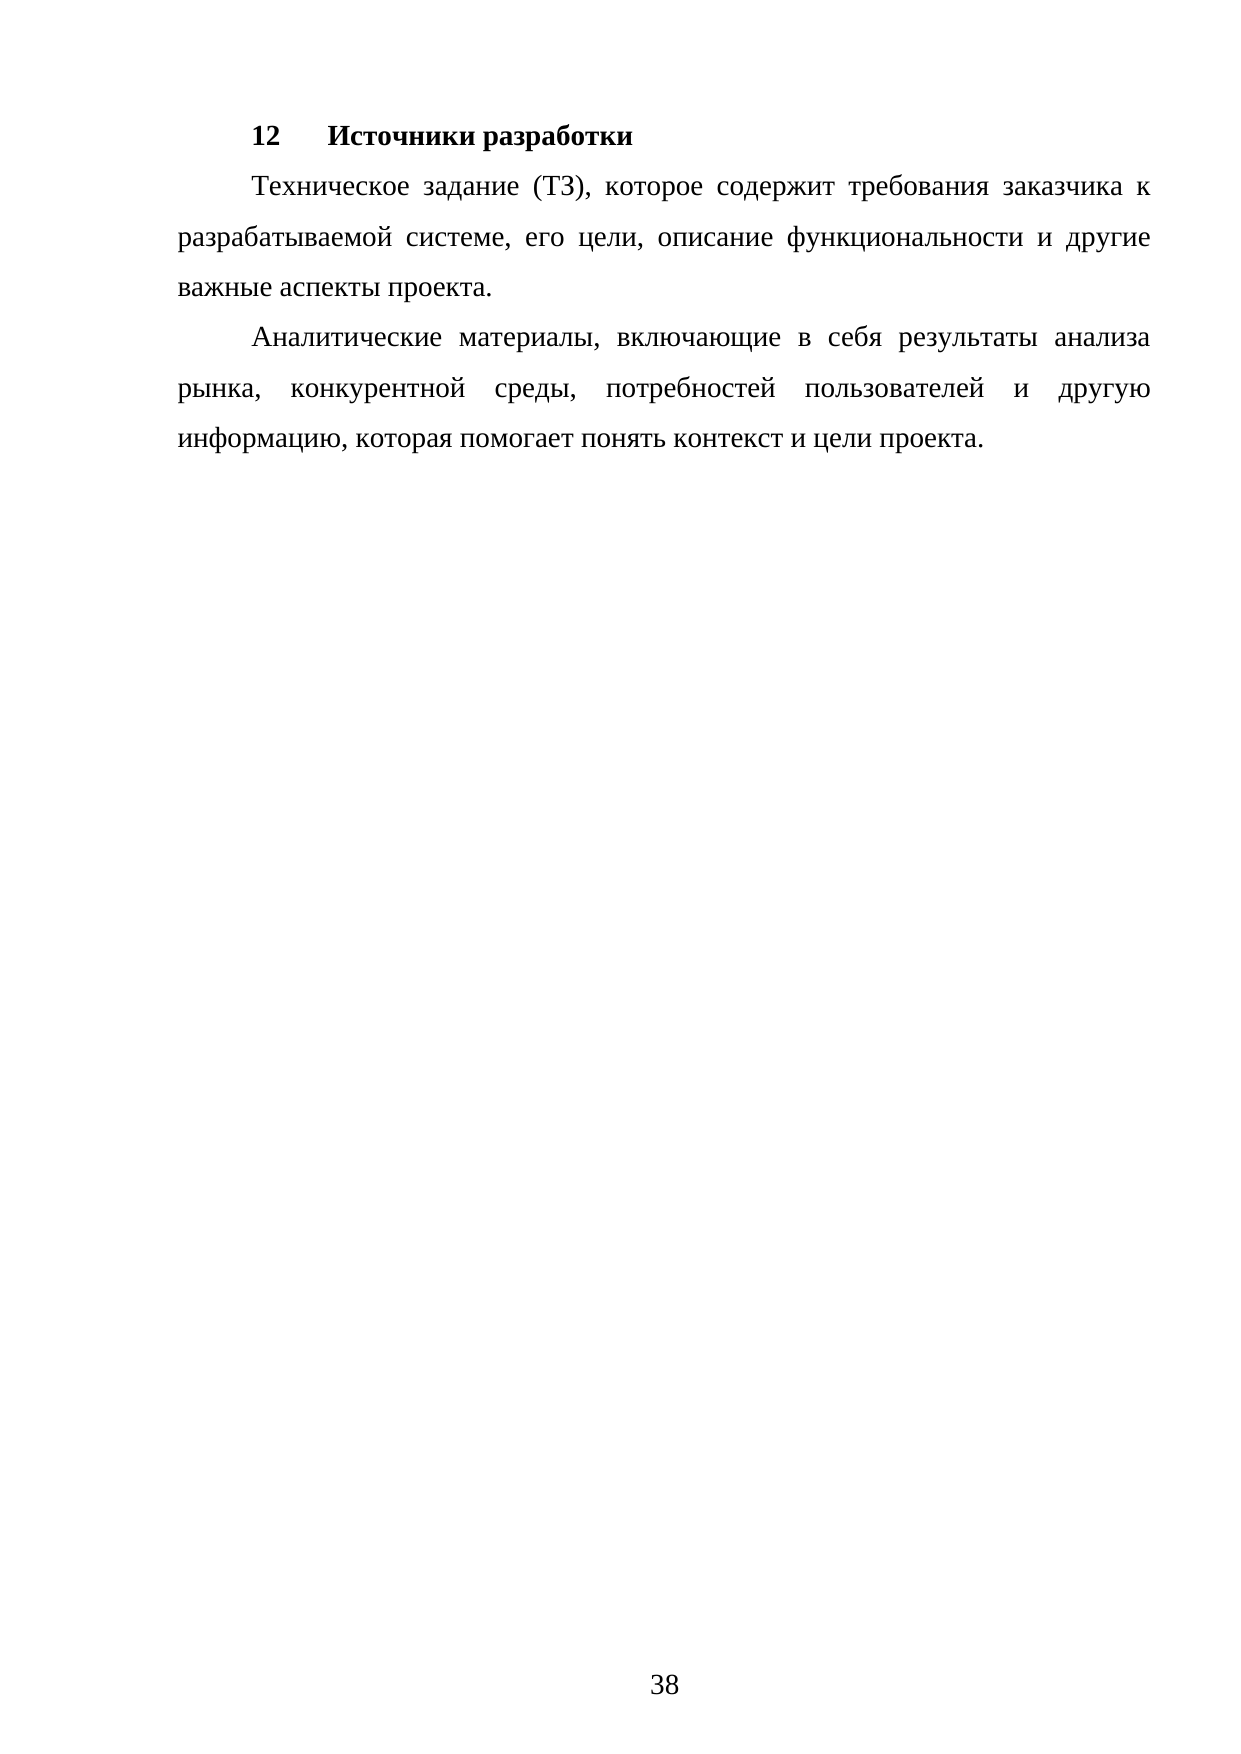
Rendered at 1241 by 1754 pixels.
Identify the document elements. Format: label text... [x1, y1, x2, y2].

subtitle Источники разработки [177, 118, 1152, 152]
text Техническое задание (ТЗ), которое содержит требования заказчика к разрабатываемой системе, его цели, описание функциональности и другие важные аспекты проекта. [177, 168, 1152, 303]
text Аналитические материалы, включающие в себя результаты анализа рынка, конкурентной среды, потребностей пользователей и другую информацию, которая помогает понять контекст и цели проекта. [177, 319, 1152, 453]
